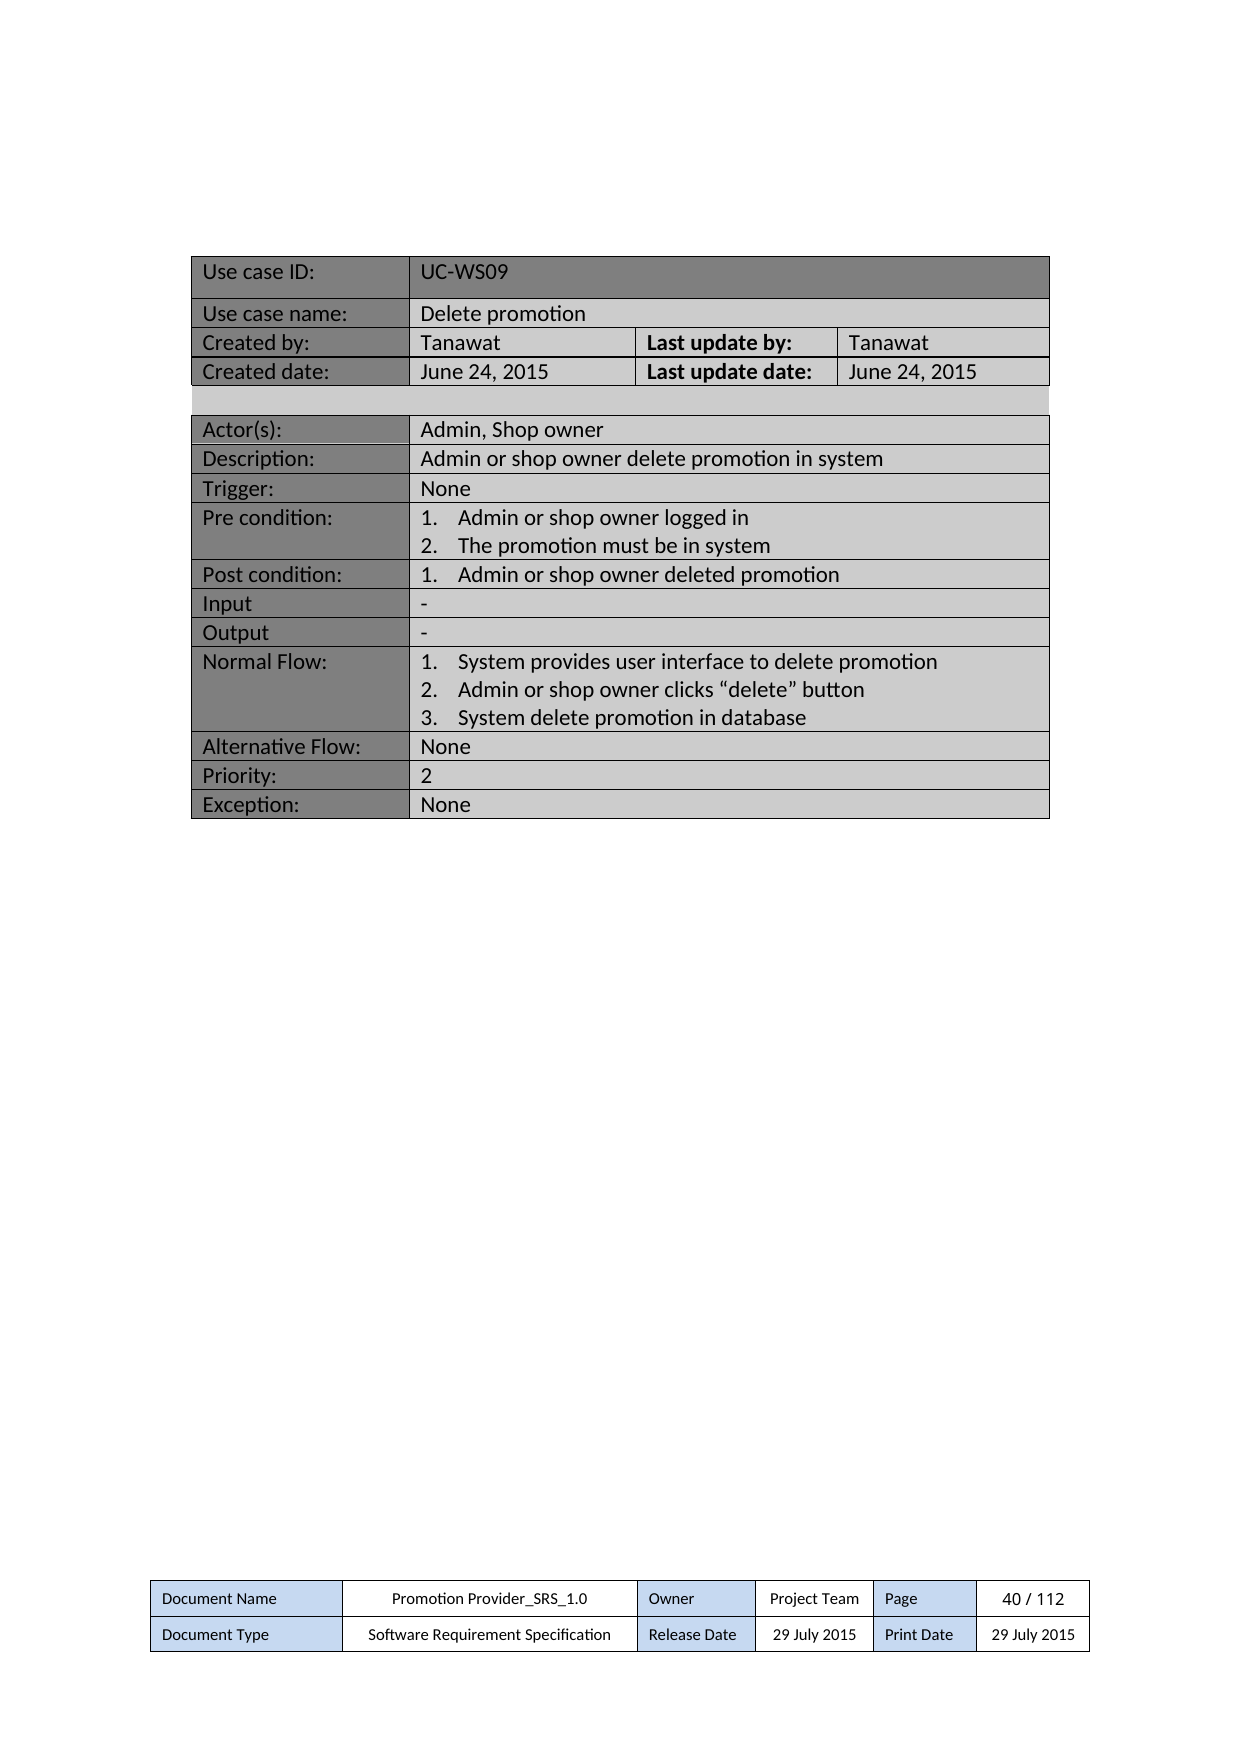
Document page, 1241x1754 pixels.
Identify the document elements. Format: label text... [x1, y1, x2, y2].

table_cell Last update by: [636, 328, 837, 356]
table_cell Use case name: [192, 299, 409, 327]
table_cell - [410, 618, 1049, 646]
table_cell None [410, 790, 1049, 818]
table_cell Post condition: [192, 560, 409, 588]
table_cell Created date: [192, 358, 409, 385]
table_cell Trigger: [192, 474, 409, 502]
table_cell Tanawat [838, 328, 1049, 356]
table_header Use case ID: [192, 257, 409, 298]
table_cell Normal Flow: [192, 647, 409, 731]
table_cell None [410, 732, 1049, 760]
table_cell Admin or shop owner delete promotion in system [410, 445, 1049, 473]
table_cell June 24, 2015 [410, 358, 635, 385]
table_cell [192, 386, 409, 414]
table_cell None [410, 474, 1049, 502]
table_cell Pre condition: [192, 503, 409, 559]
table_cell Created by: [192, 328, 409, 356]
table_cell Priority: [192, 761, 409, 789]
table_cell June 24, 2015 [838, 358, 1049, 385]
table_cell Output [192, 618, 409, 646]
table_cell System provides user interface to delete promotion Admin or shop owner clicks “delete” button System delete promotion in database [410, 647, 1049, 731]
table_cell Admin, Shop owner [410, 416, 1049, 443]
table_cell - [410, 589, 1049, 617]
table_cell Tanawat [410, 328, 635, 356]
table_cell Actor(s): [192, 416, 409, 443]
table_cell [409, 386, 1049, 414]
table_cell Admin or shop owner logged in The promotion must be in system [410, 503, 1049, 559]
table_cell 2 [410, 761, 1049, 789]
table_cell Description: [192, 445, 409, 473]
table_cell Last update date: [636, 358, 837, 385]
table_cell Delete promotion [410, 299, 1049, 327]
table_cell Exception: [192, 790, 409, 818]
table_header UC-WS09 [410, 257, 1049, 298]
table_cell Alternative Flow: [192, 732, 409, 760]
table_cell Admin or shop owner deleted promotion [410, 560, 1049, 588]
table_cell Input [192, 589, 409, 617]
